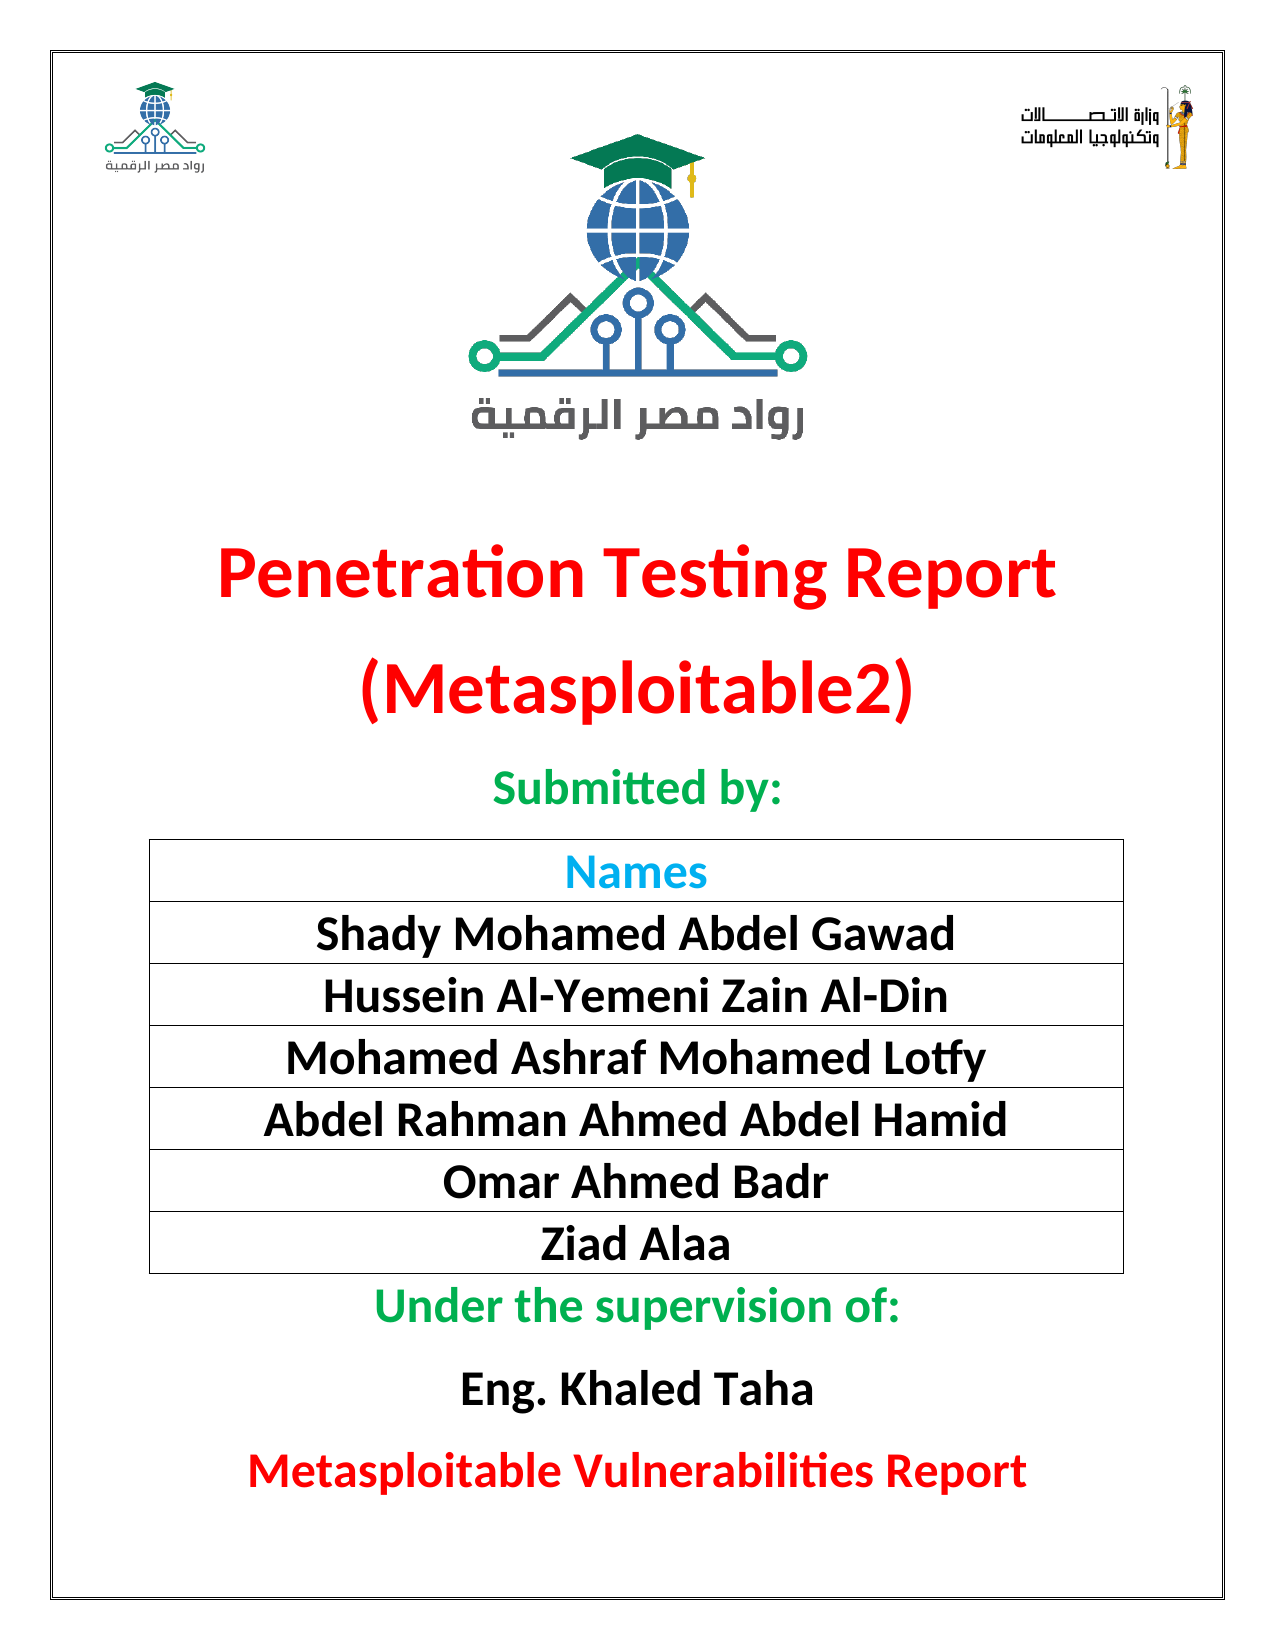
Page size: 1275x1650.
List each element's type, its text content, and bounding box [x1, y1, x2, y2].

text Under the supervision of: [148, 1274, 1126, 1335]
table_cell Abdel Rahman Ahmed Abdel Hamid [150, 1088, 1123, 1149]
table_cell Hussein Al-Yemeni Zain Al-Din [150, 964, 1123, 1025]
picture [53, 66, 260, 190]
table_cell Ziad Alaa [150, 1212, 1123, 1273]
picture [284, 81, 991, 497]
picture [1015, 82, 1204, 174]
text Penetration Testing Report [148, 442, 1126, 617]
text Submitted by: [148, 756, 1126, 817]
text (Metasploitable2) [148, 641, 1126, 732]
text Eng. Khaled Taha [148, 1357, 1126, 1418]
text Metasploitable Vulnerabilities Report [148, 1439, 1126, 1500]
table_cell Mohamed Ashraf Mohamed Lotfy [150, 1026, 1123, 1087]
table_cell Shady Mohamed Abdel Gawad [150, 902, 1123, 963]
table_header Names [150, 840, 1123, 901]
table_cell Omar Ahmed Badr [150, 1150, 1123, 1211]
